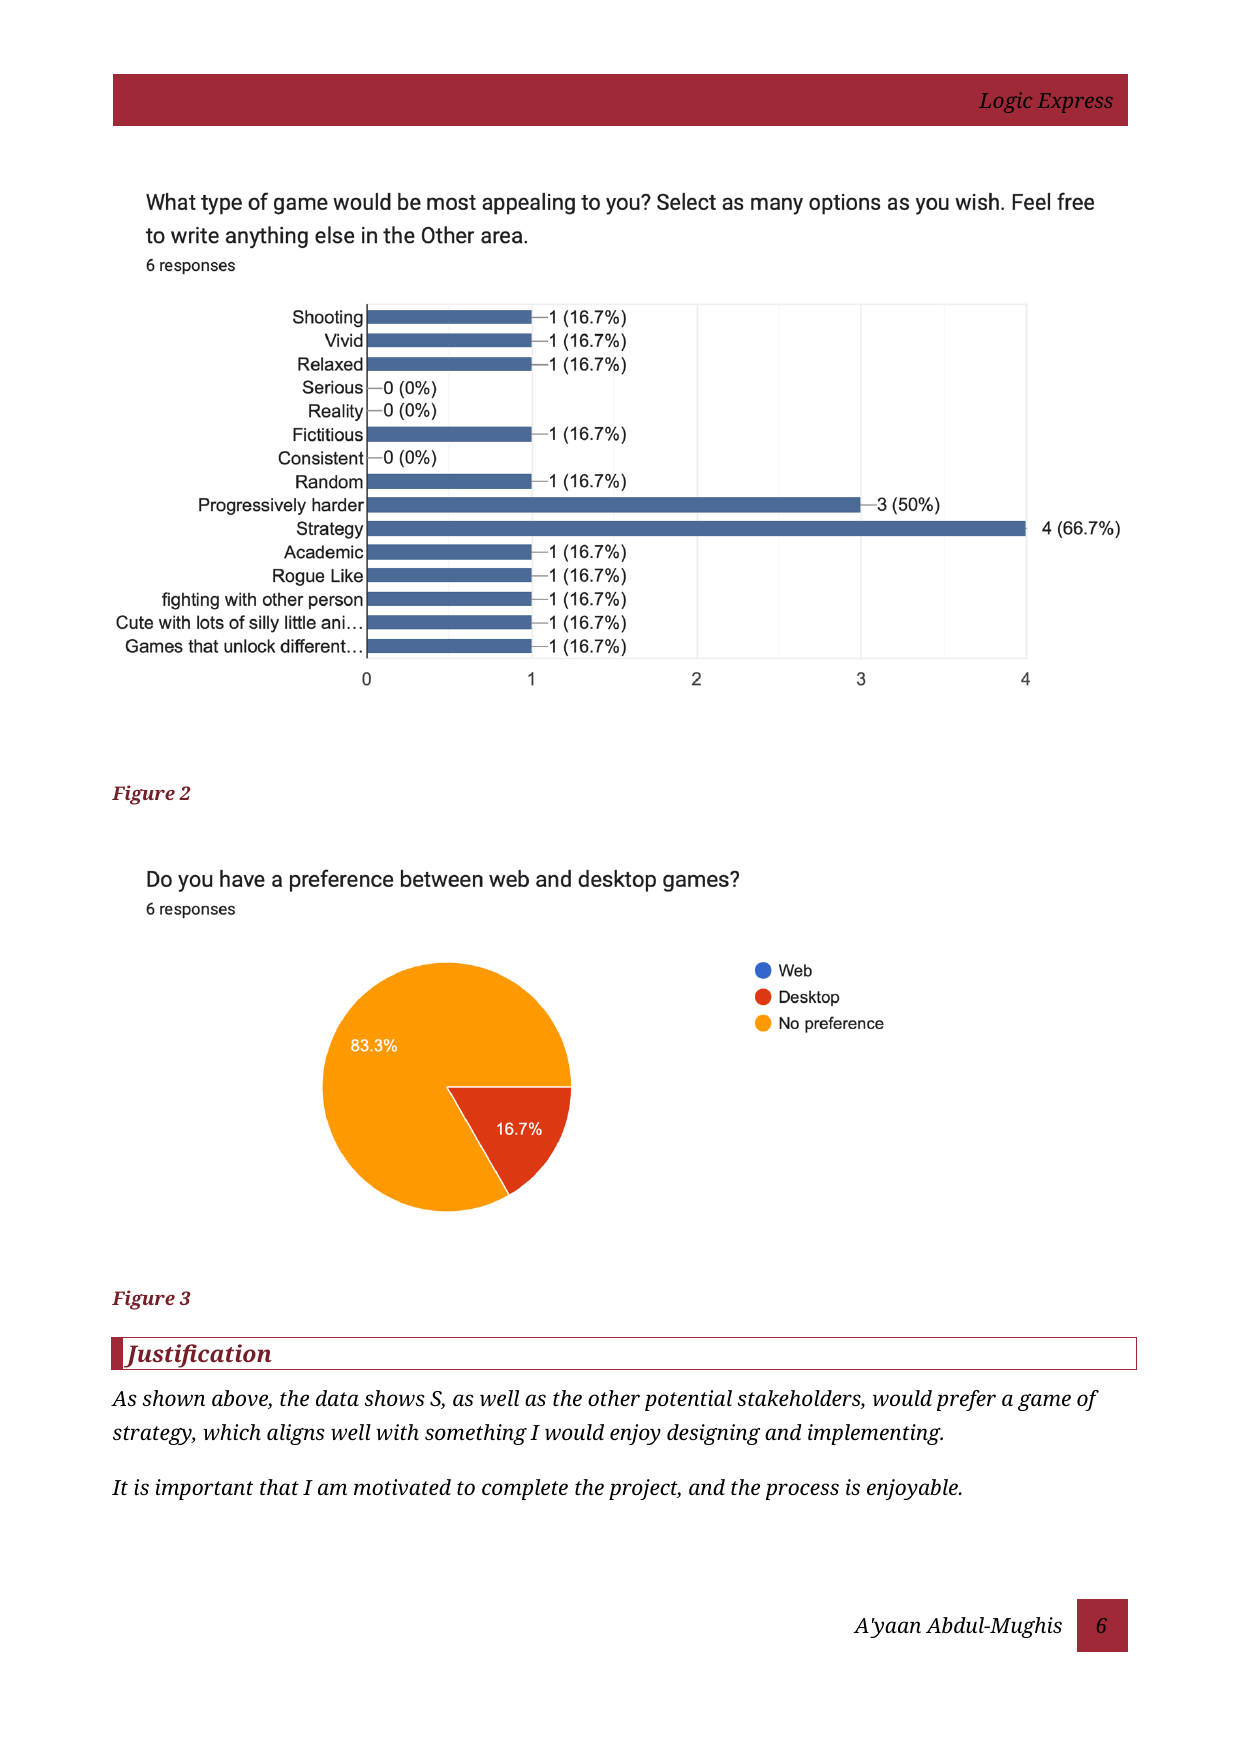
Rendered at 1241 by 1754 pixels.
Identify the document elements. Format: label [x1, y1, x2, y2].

picture [112, 154, 1128, 754]
picture [112, 831, 1128, 1259]
